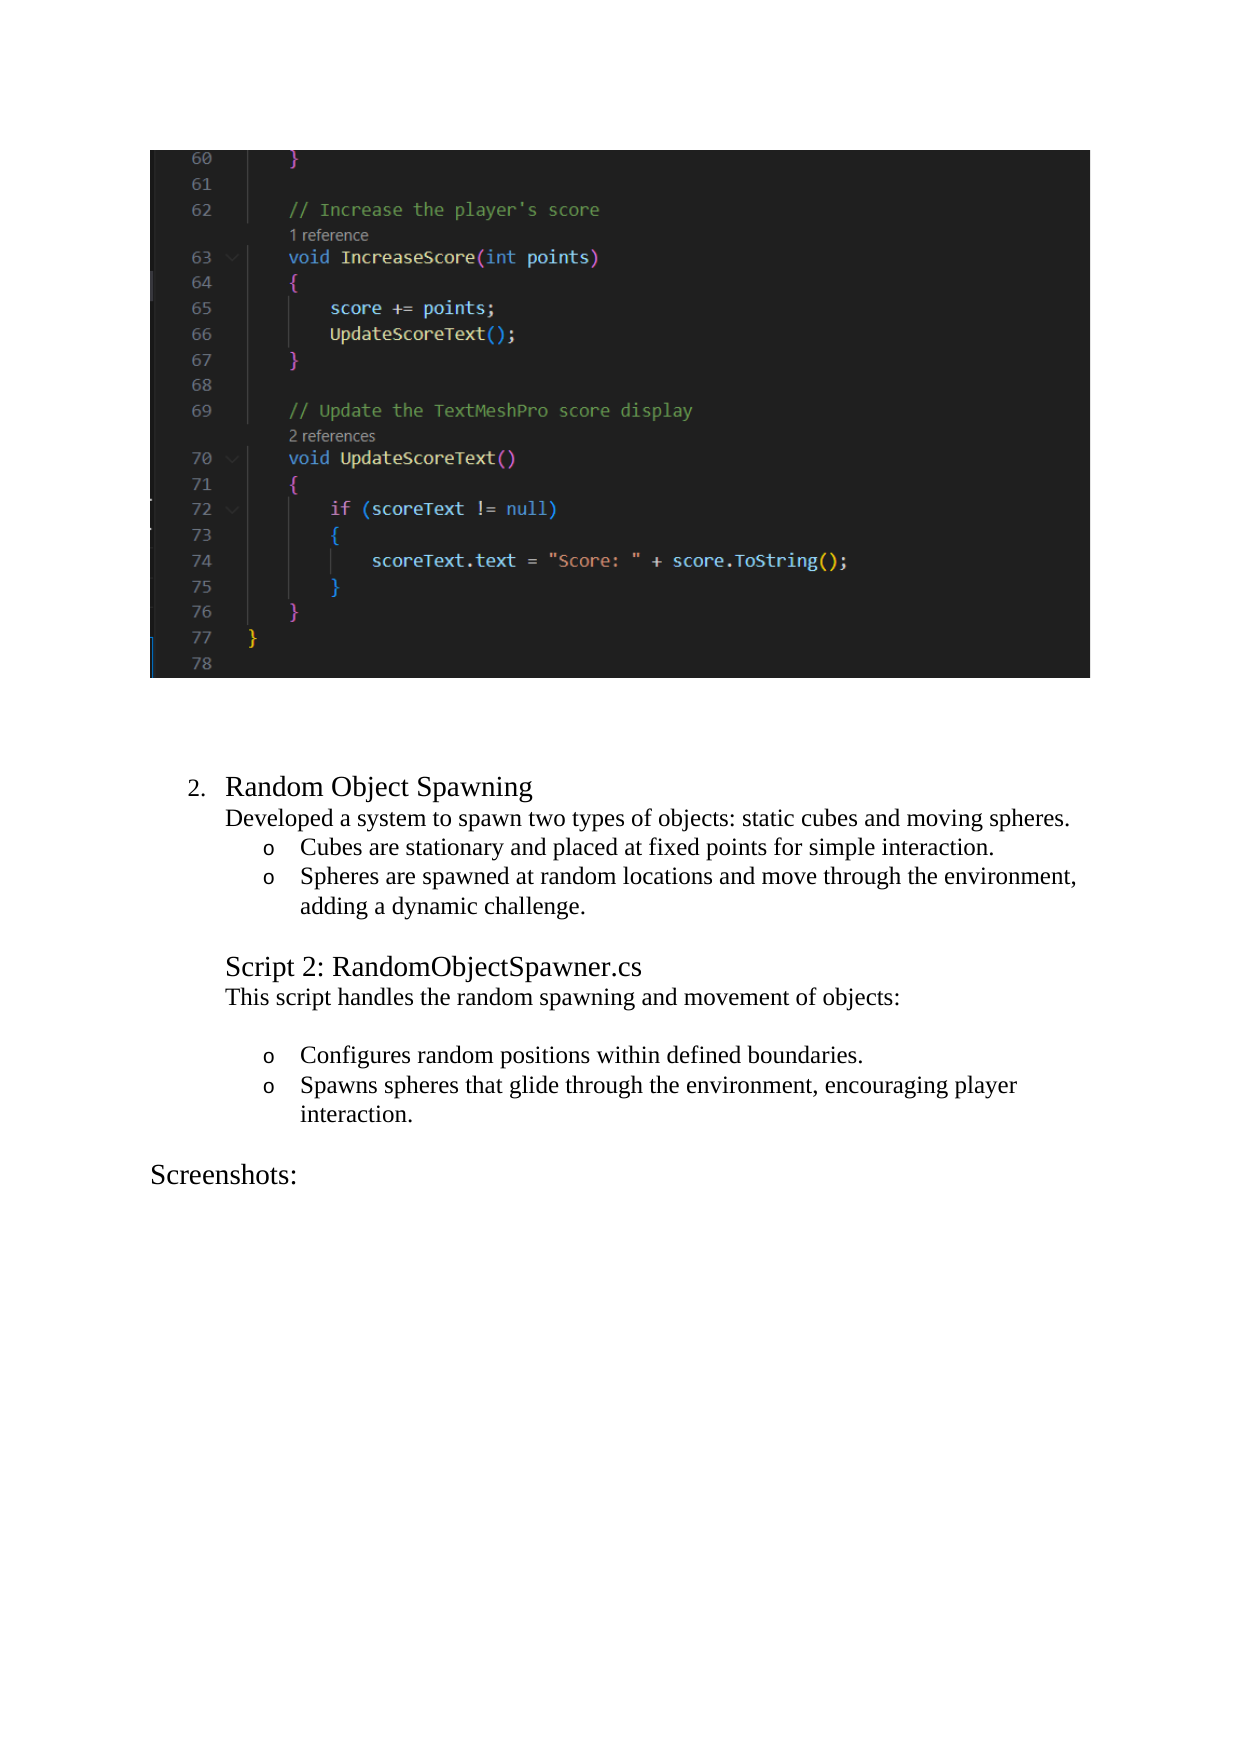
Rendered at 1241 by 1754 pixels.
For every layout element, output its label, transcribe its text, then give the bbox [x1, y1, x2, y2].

text Screenshots: [150, 1157, 1090, 1191]
list Random Object Spawning Developed a system to spawn two types of objects: static cubes and moving spheres. [187, 769, 1090, 832]
picture [150, 150, 1091, 678]
list Cubes are stationary and placed at fixed points for simple interaction. [262, 832, 1090, 861]
list Spheres are spawned at random locations and move through the environment, adding a dynamic challenge. [262, 861, 1090, 920]
list Configures random positions within defined boundaries. [262, 1040, 1090, 1070]
list Spawns spheres that glide through the environment, encouraging player interaction. [262, 1070, 1090, 1128]
text Script 2: RandomObjectSpawner.cs This script handles the random spawning and movement of objects: [225, 949, 1090, 1011]
